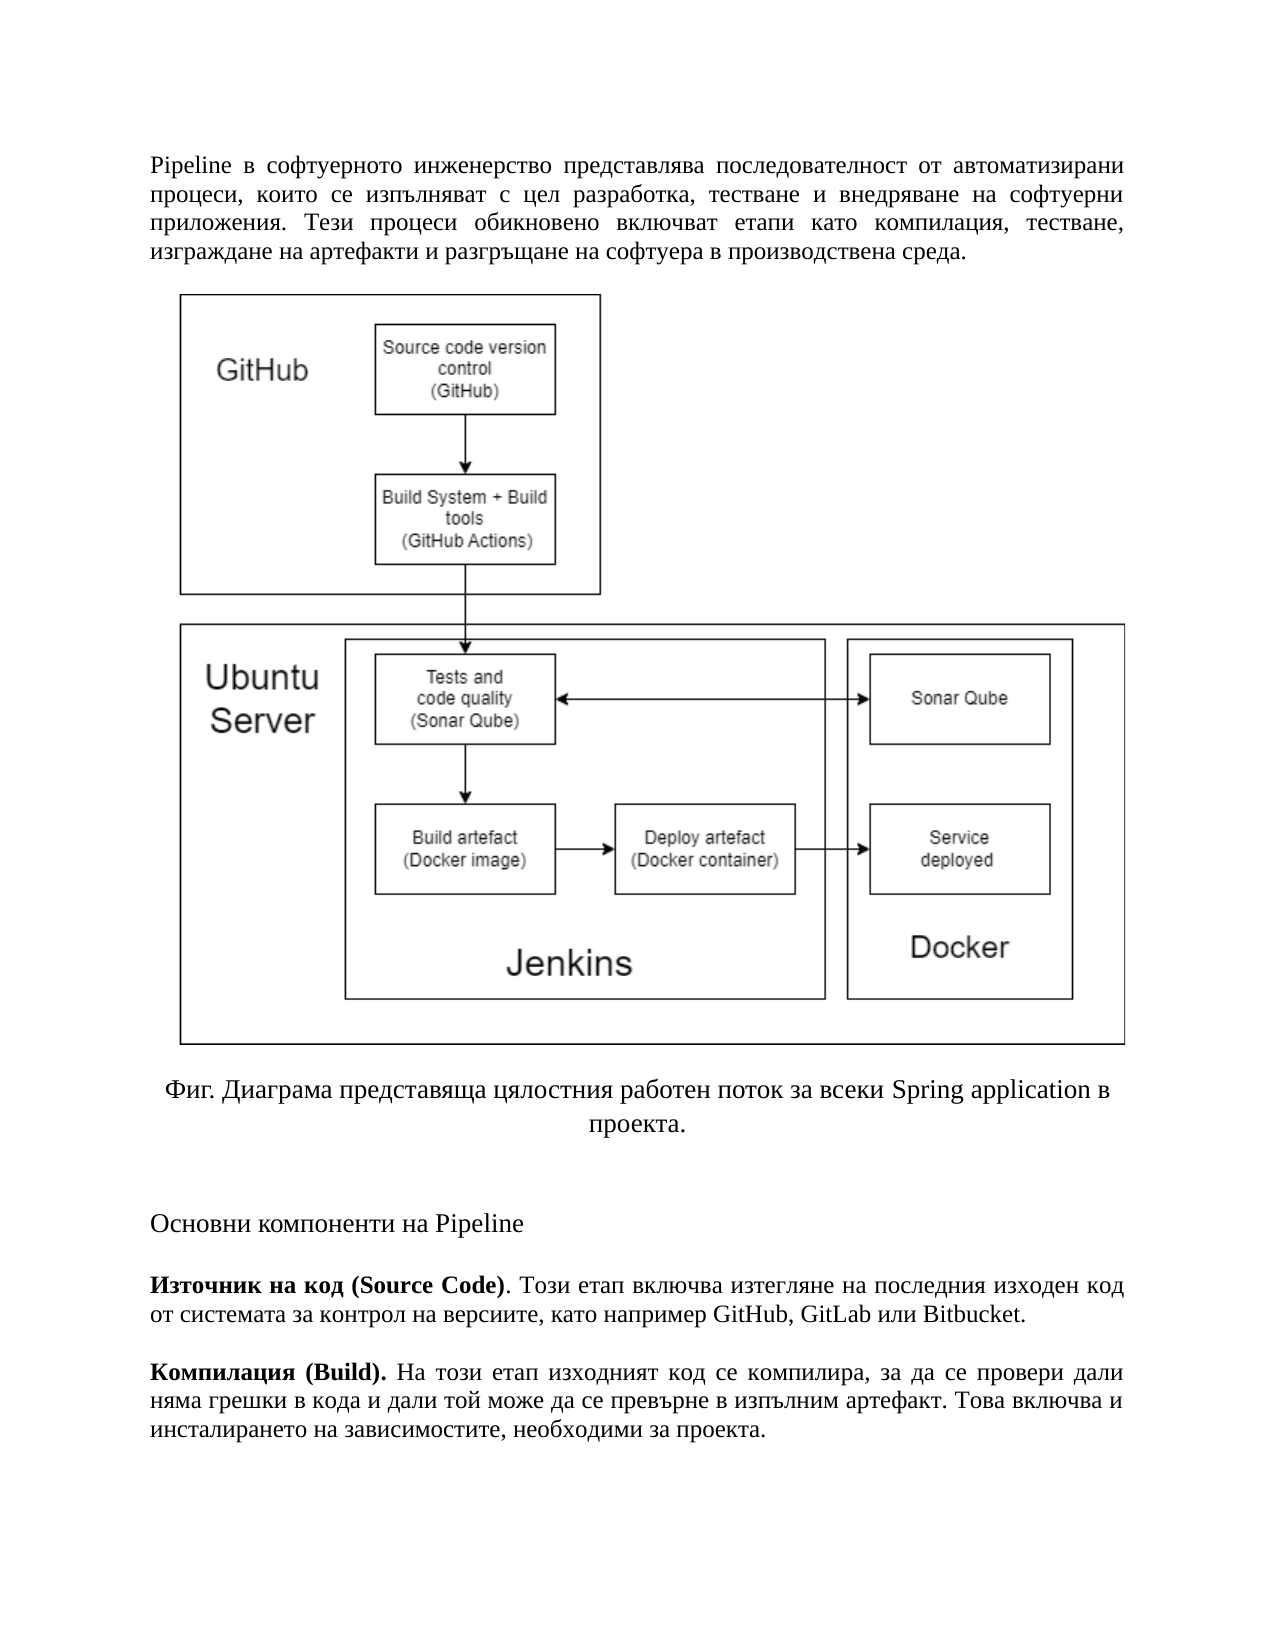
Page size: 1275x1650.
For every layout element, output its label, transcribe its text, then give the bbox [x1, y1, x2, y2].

text Източник на код (Source Code). Този етап включва изтегляне на последния изходен код от системата за контрол на версиите, като например GitHub, GitLab или Bitbucket. [150, 1270, 1125, 1327]
text Компилация (Build). На този етап изходният код се компилира, за да се провери дали няма грешки в кода и дали той може да се превърне в изпълним артефакт. Това включва и инсталирането на зависимостите, необходими за проекта. [150, 1357, 1125, 1443]
text Фиг. Диаграма представяща цялостния работен поток за всеки Spring application в проекта. [150, 1073, 1125, 1138]
text Pipeline в софтуерното инженерство представлява последователност от автоматизирани процеси, които се изпълняват с цел разработка, тестване и внедряване на софтуерни приложения. Тези процеси обикновено включват етапи като компилация, тестване, изграждане на артефакти и разгръщане на софтуера в производствена среда. [150, 150, 1125, 265]
picture [150, 294, 1125, 1045]
subtitle Основни компоненти на Pipeline [150, 1207, 1125, 1238]
